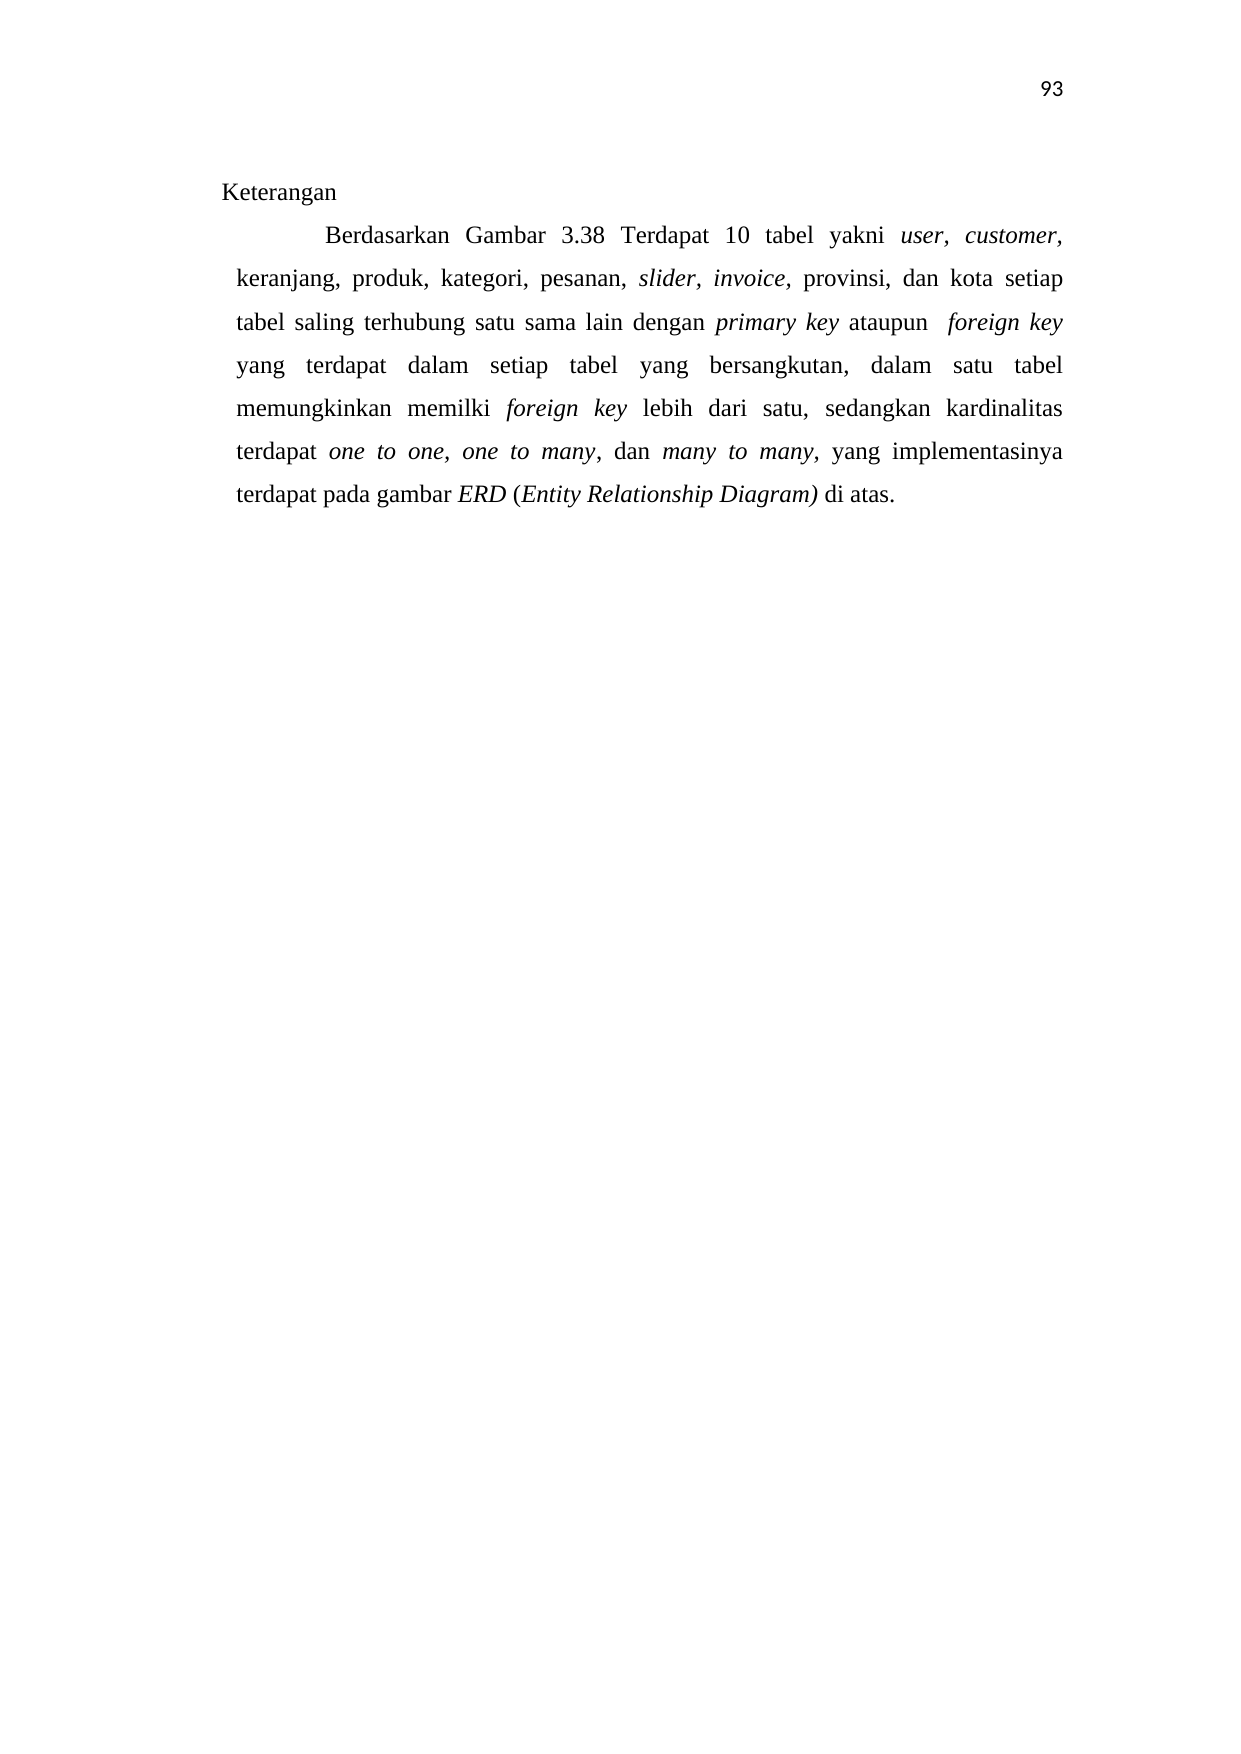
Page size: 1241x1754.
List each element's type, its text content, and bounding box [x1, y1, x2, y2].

text Keterangan [221, 177, 1063, 206]
text Berdasarkan Gambar 3.38 Terdapat 10 tabel yakni user, customer, keranjang, produk, kategori, pesanan, slider, invoice, provinsi, dan kota setiap tabel saling terhubung satu sama lain dengan primary key ataupun foreign key yang terdapat dalam setiap tabel yang bersangkutan, dalam satu tabel memungkinkan memilki foreign key lebih dari satu, sedangkan kardinalitas terdapat one to one, one to many, dan many to many, yang implementasinya terdapat pada gambar ERD (Entity Relationship Diagram) di atas. [236, 220, 1063, 508]
